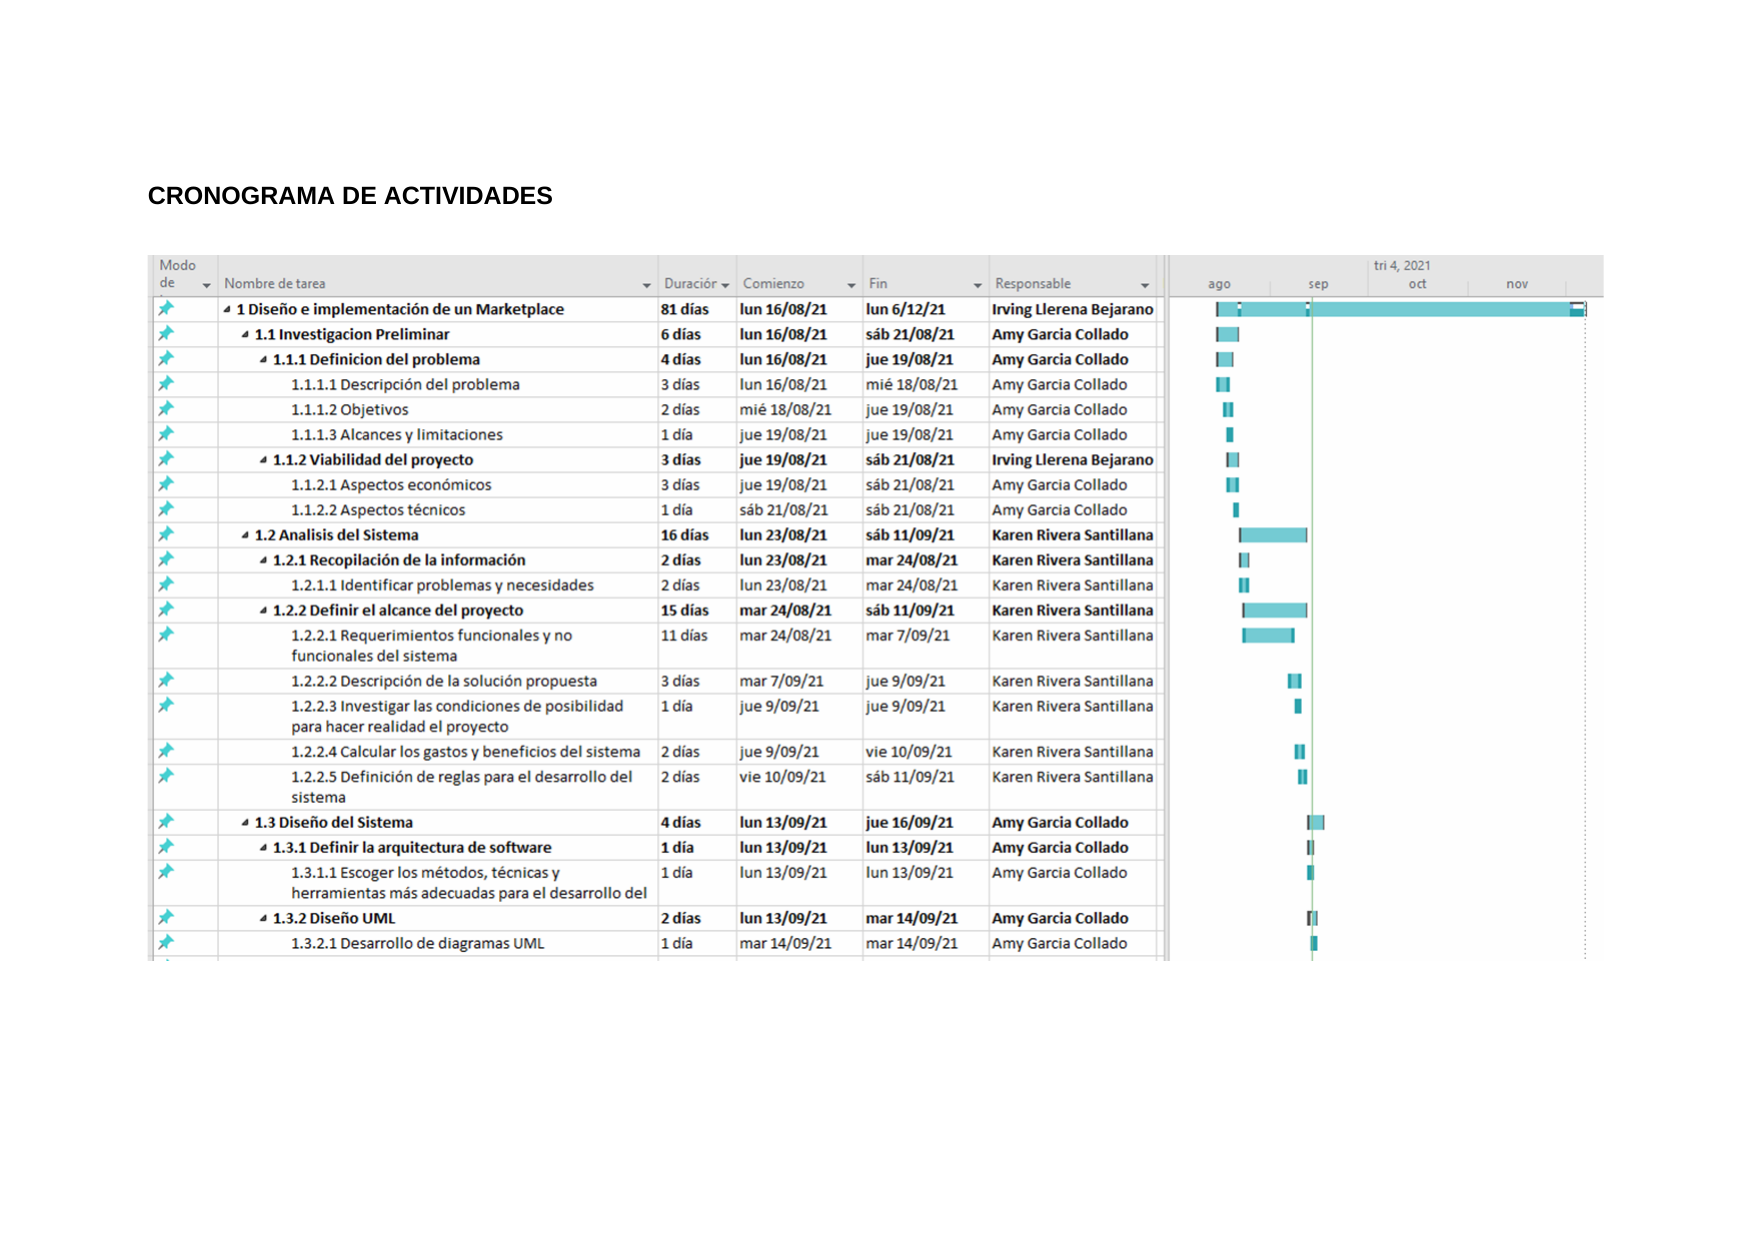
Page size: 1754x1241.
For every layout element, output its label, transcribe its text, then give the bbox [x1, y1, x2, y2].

subtitle CRONOGRAMA DE ACTIVIDADES [148, 181, 1606, 210]
picture [147, 255, 1604, 961]
